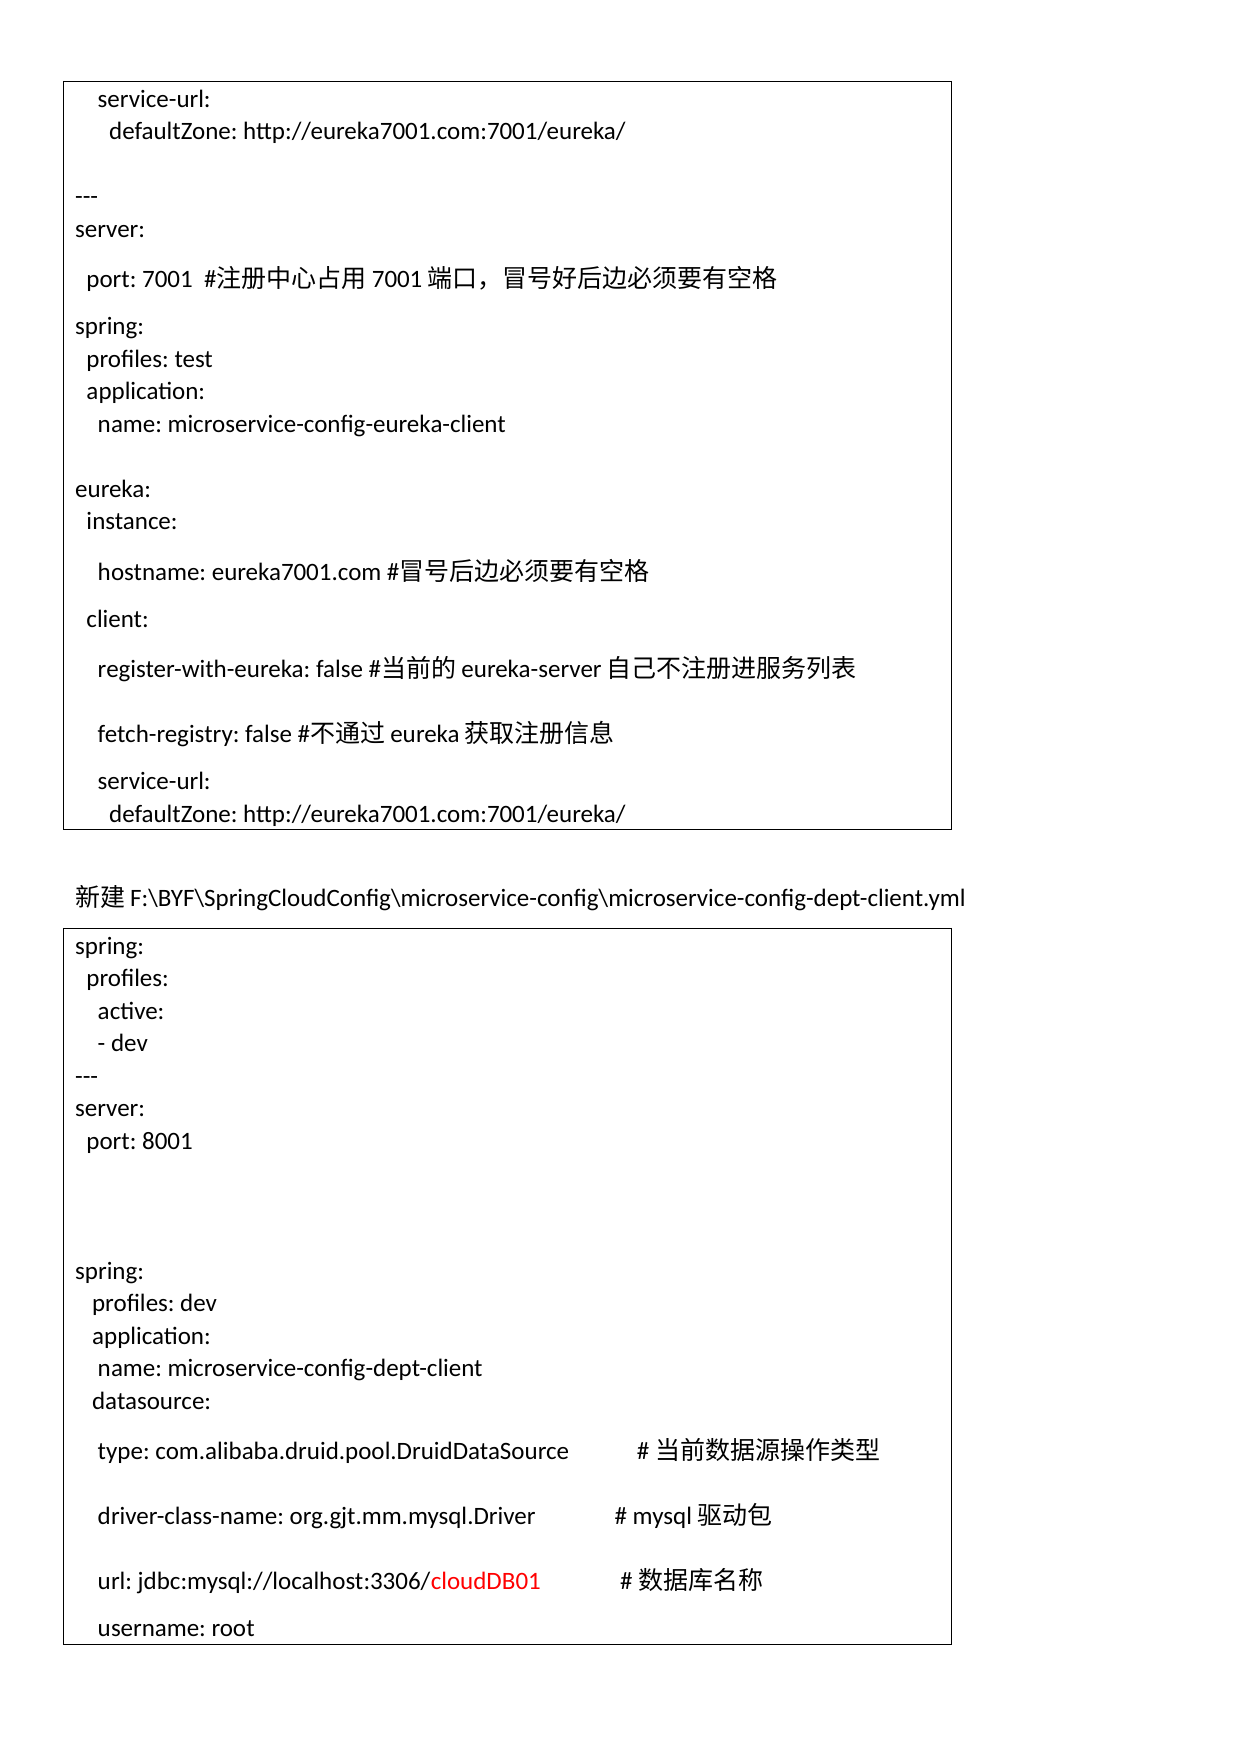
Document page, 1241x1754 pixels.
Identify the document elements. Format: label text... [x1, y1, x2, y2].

list 新建F:\BYF\SpringCloudConfig\microservice-config\microservice-config-dept-client.yml [75, 863, 1165, 928]
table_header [64, 82, 951, 829]
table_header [64, 929, 951, 1644]
